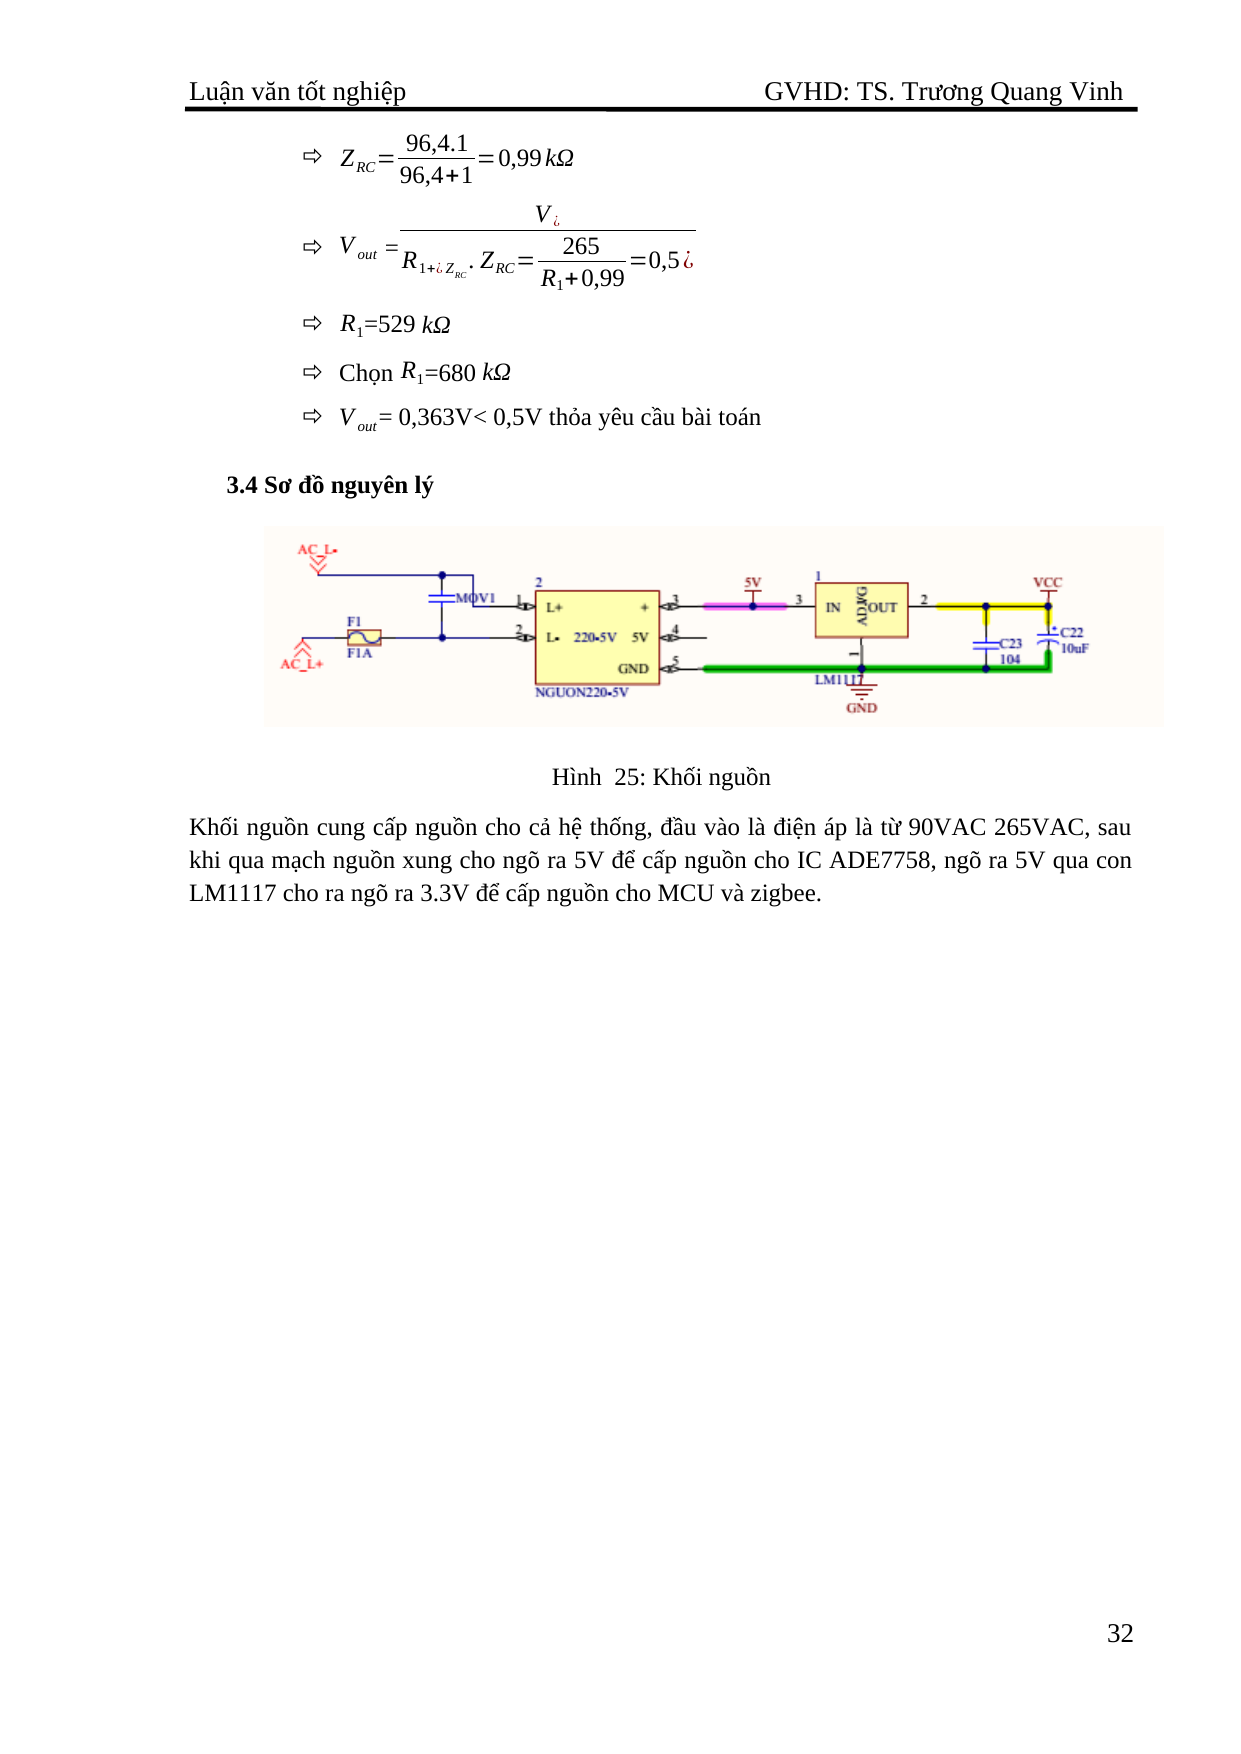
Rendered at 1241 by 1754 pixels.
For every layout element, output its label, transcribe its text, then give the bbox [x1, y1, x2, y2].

list Chọn =680 [301, 356, 1134, 388]
list = [301, 200, 1134, 294]
text Hình 25: Khối nguồn [189, 762, 1134, 791]
text Khối nguồn cung cấp nguồn cho cả hệ thống, đầu vào là điện áp là từ 90VAC 265VAC, sau khi qua mạch nguồn xung cho ngõ ra 5V để cấp nguồn cho IC ADE7758, ngõ ra 5V qua con LM1117 cho ra ngõ ra 3.3V để cấp nguồn cho MCU và zigbee. [189, 812, 1134, 907]
picture [263, 526, 1164, 727]
subtitle 3.4 Sơ đồ nguyên lý [226, 471, 1134, 499]
list =529 [301, 309, 1134, 342]
list = 0,363V< 0,5V thỏa yêu cầu bài toán [301, 402, 1134, 435]
